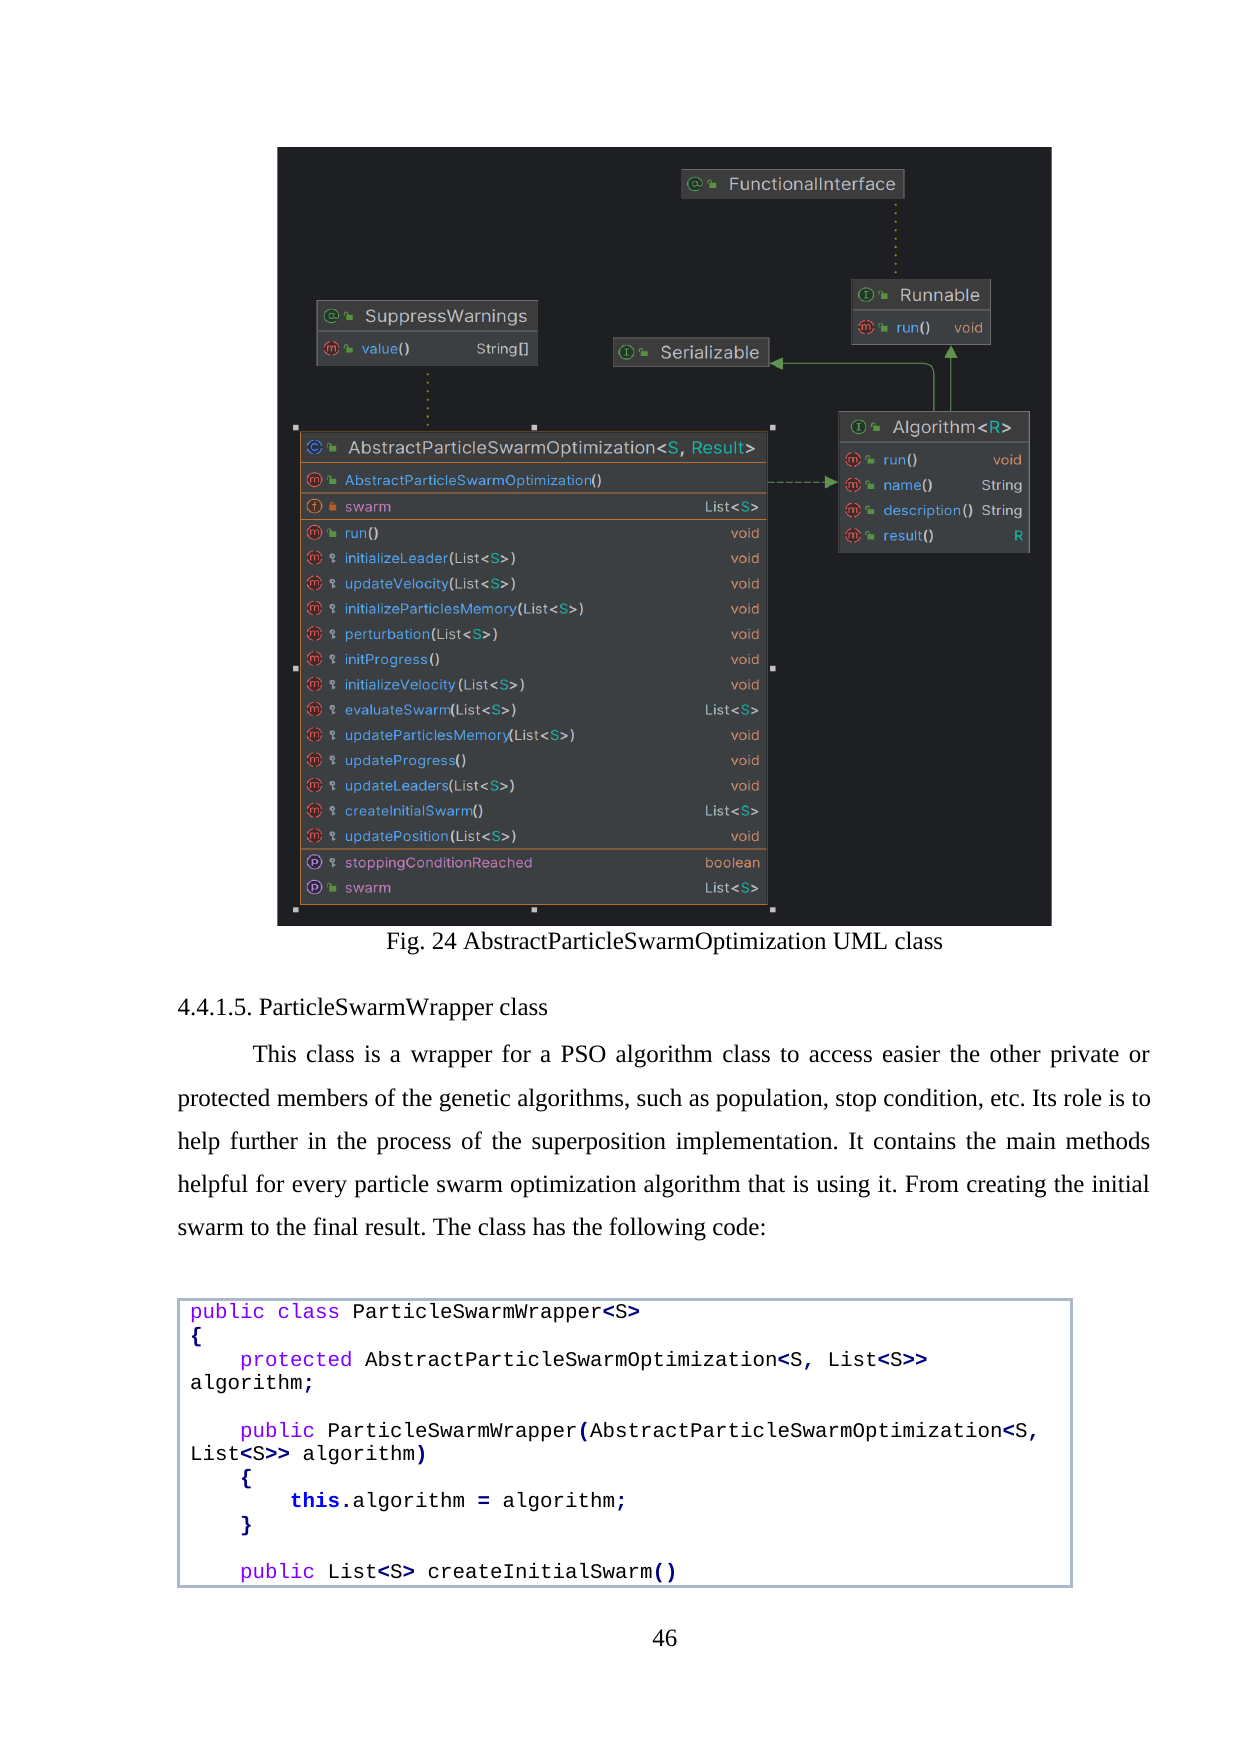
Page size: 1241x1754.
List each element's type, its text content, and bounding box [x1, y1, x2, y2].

text Fig. 24 AbstractParticleSwarmOptimization UML class [177, 926, 1152, 954]
picture [277, 147, 1052, 926]
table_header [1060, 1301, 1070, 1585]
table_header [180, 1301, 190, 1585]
text This class is a wrapper for a PSO algorithm class to access easier the other private or protected members of the genetic algorithms, such as population, stop condition, etc. Its role is to help further in the process of the superposition implementation. It contains the main methods helpful for every particle swarm optimization algorithm that is using it. From creating the initial swarm to the final result. The class has the following code: [177, 1039, 1152, 1241]
subtitle 4.4.1.5. ParticleSwarmWrapper class [177, 992, 1152, 1021]
